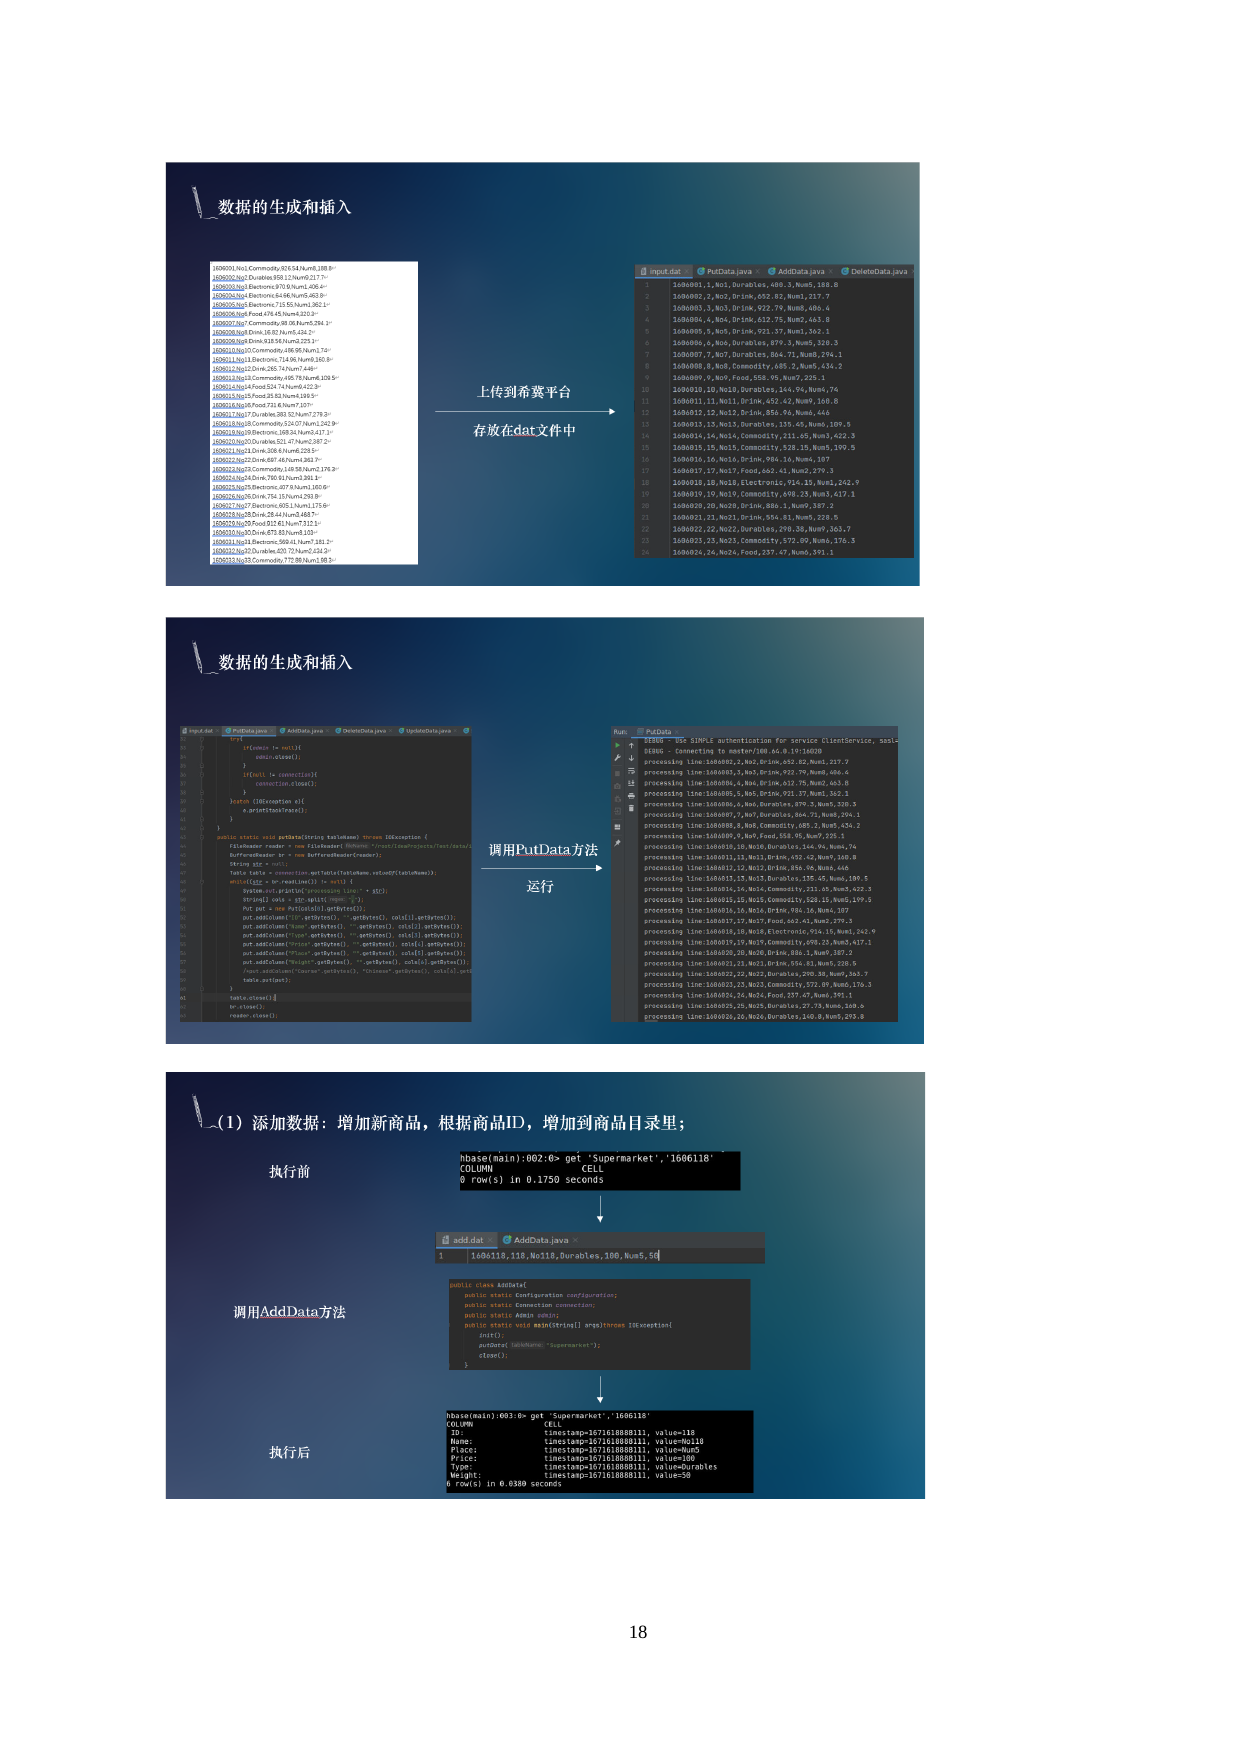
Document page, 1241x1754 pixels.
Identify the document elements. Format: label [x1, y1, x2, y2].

picture [165, 162, 920, 586]
picture [165, 617, 924, 1044]
picture [165, 1072, 926, 1499]
